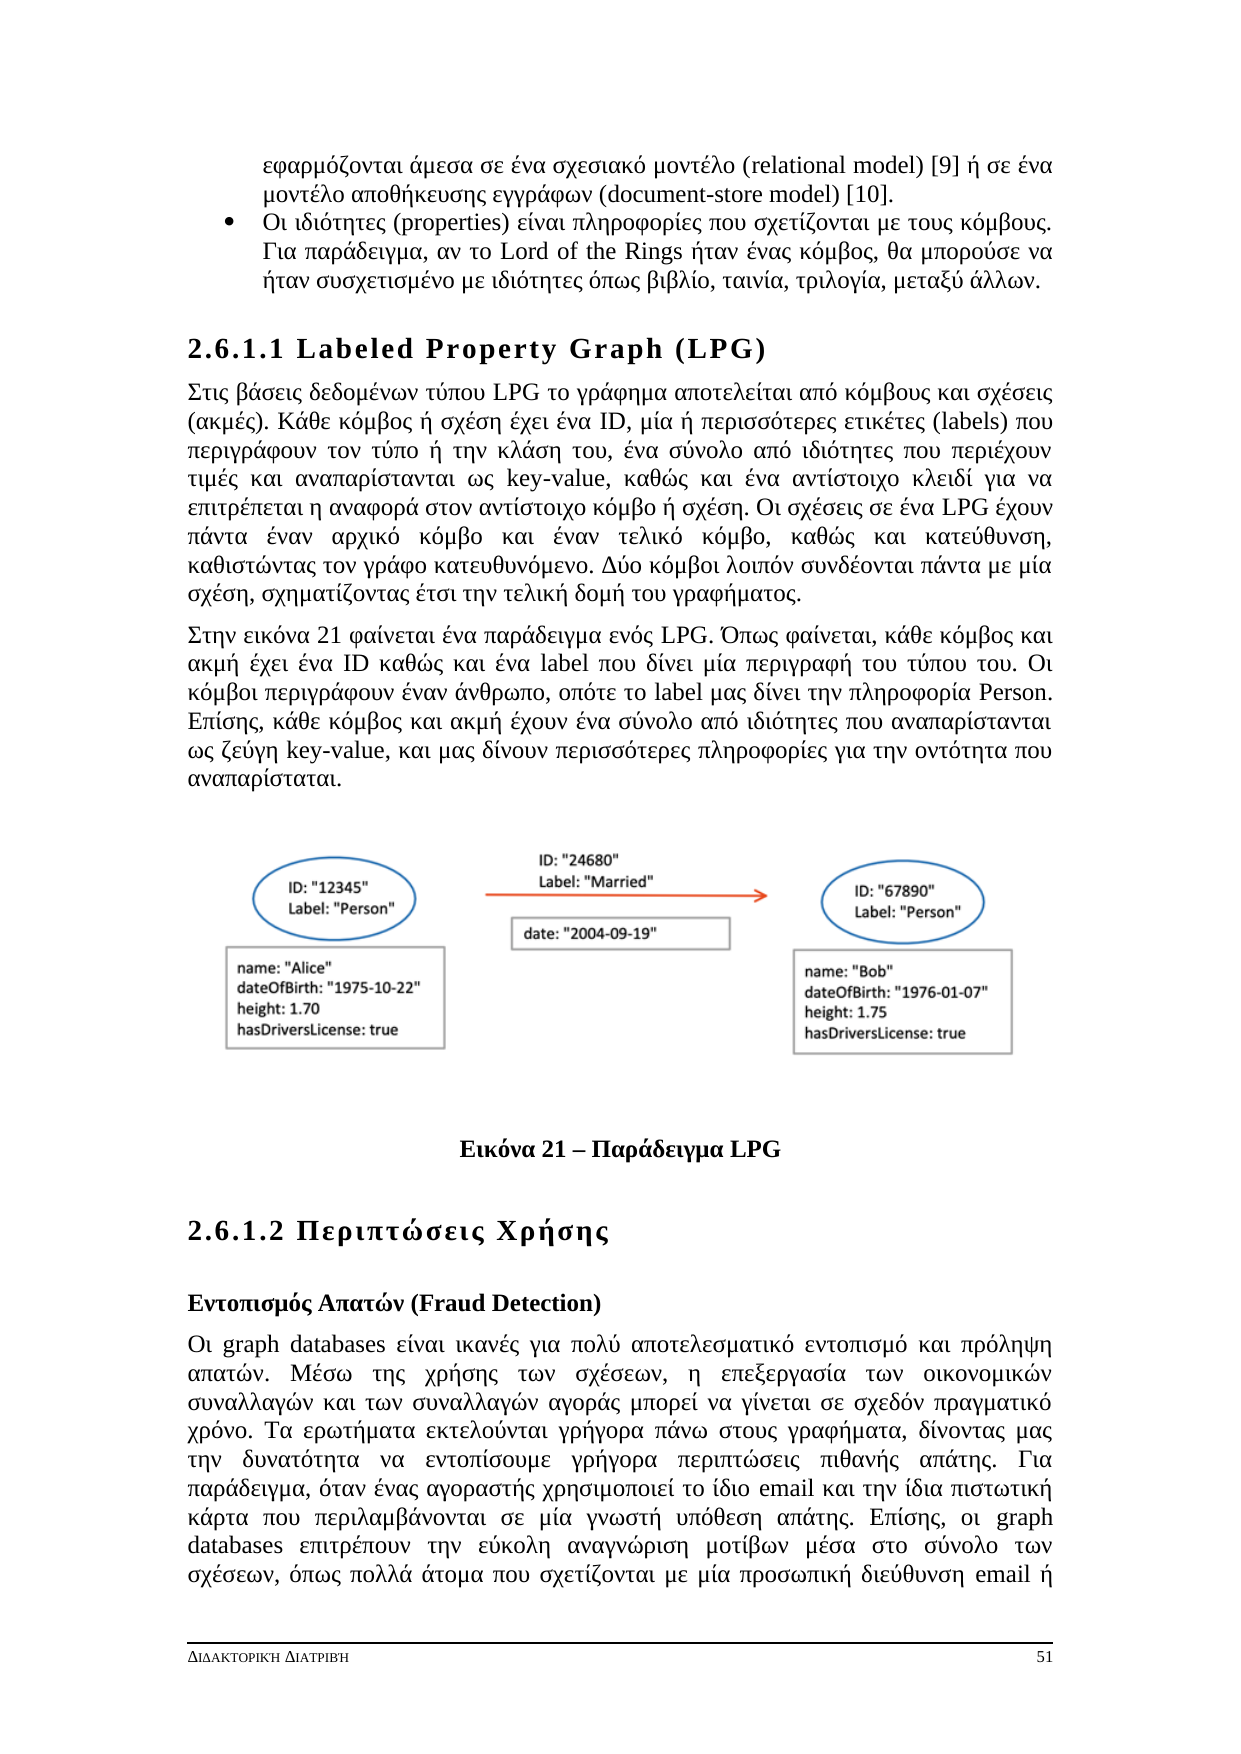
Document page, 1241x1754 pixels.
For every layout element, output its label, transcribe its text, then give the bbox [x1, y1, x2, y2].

subtitle Εντοπισμός Απατών (Fraud Detection) [187, 1288, 1053, 1317]
text Στην εικόνα 21 φαίνεται ένα παράδειγμα ενός LPG. Όπως φαίνεται, κάθε κόμβος και ακμή έχει ένα ID καθώς και ένα label που δίνει μία περιγραφή του τύπου του. Οι κόμβοι περιγράφουν έναν άνθρωπο, οπότε το label μας δίνει την πληροφορία Person. Επίσης, κάθε κόμβος και ακμή έχουν ένα σύνολο από ιδιότητες που αναπαρίστανται ως ζεύγη key-value, και μας δίνουν περισσότερες πληροφορίες για την οντότητα που αναπαρίσταται. [187, 620, 1053, 792]
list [225, 150, 1053, 207]
text Στις βάσεις δεδομένων τύπου LPG το γράφημα αποτελείται από κόμβους και σχέσεις (ακμές). Κάθε κόμβος ή σχέση έχει ένα ID, μία ή περισσότερες ετικέτες (labels) που περιγράφουν τον τύπο ή την κλάση του, ένα σύνολο από ιδιότητες που περιέχουν τιμές και αναπαρίστανται ως key-value, καθώς και ένα αντίστοιχο κλειδί για να επιτρέπεται η αναφορά στον αντίστοιχο κόμβο ή σχέση. Οι σχέσεις σε ένα LPG έχουν πάντα έναν αρχικό κόμβο και έναν τελικό κόμβο, καθώς και κατεύθυνση, καθιστώντας τον γράφο κατευθυνόμενο. Δύο κόμβοι λοιπόν συνδέονται πάντα με μία σχέση, σχηματίζοντας έτσι την τελική δομή του γραφήματος. [187, 377, 1053, 607]
subtitle Περιπτώσεις Χρήσης [187, 1213, 1053, 1246]
subtitle Labeled Property Graph (LPG) [187, 331, 1053, 365]
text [187, 1329, 1053, 1588]
list Οι ιδιότητες (properties) είναι πληροφορίες που σχετίζονται με τους κόμβους. Για παράδειγμα, αν το Lord of the Rings ήταν ένας κόμβος, θα μπορούσε να ήταν συσχετισμένο με ιδιότητες όπως βιβλίο, ταινία, τριλογία, μεταξύ άλλων. [225, 207, 1053, 294]
picture [187, 804, 1054, 1109]
